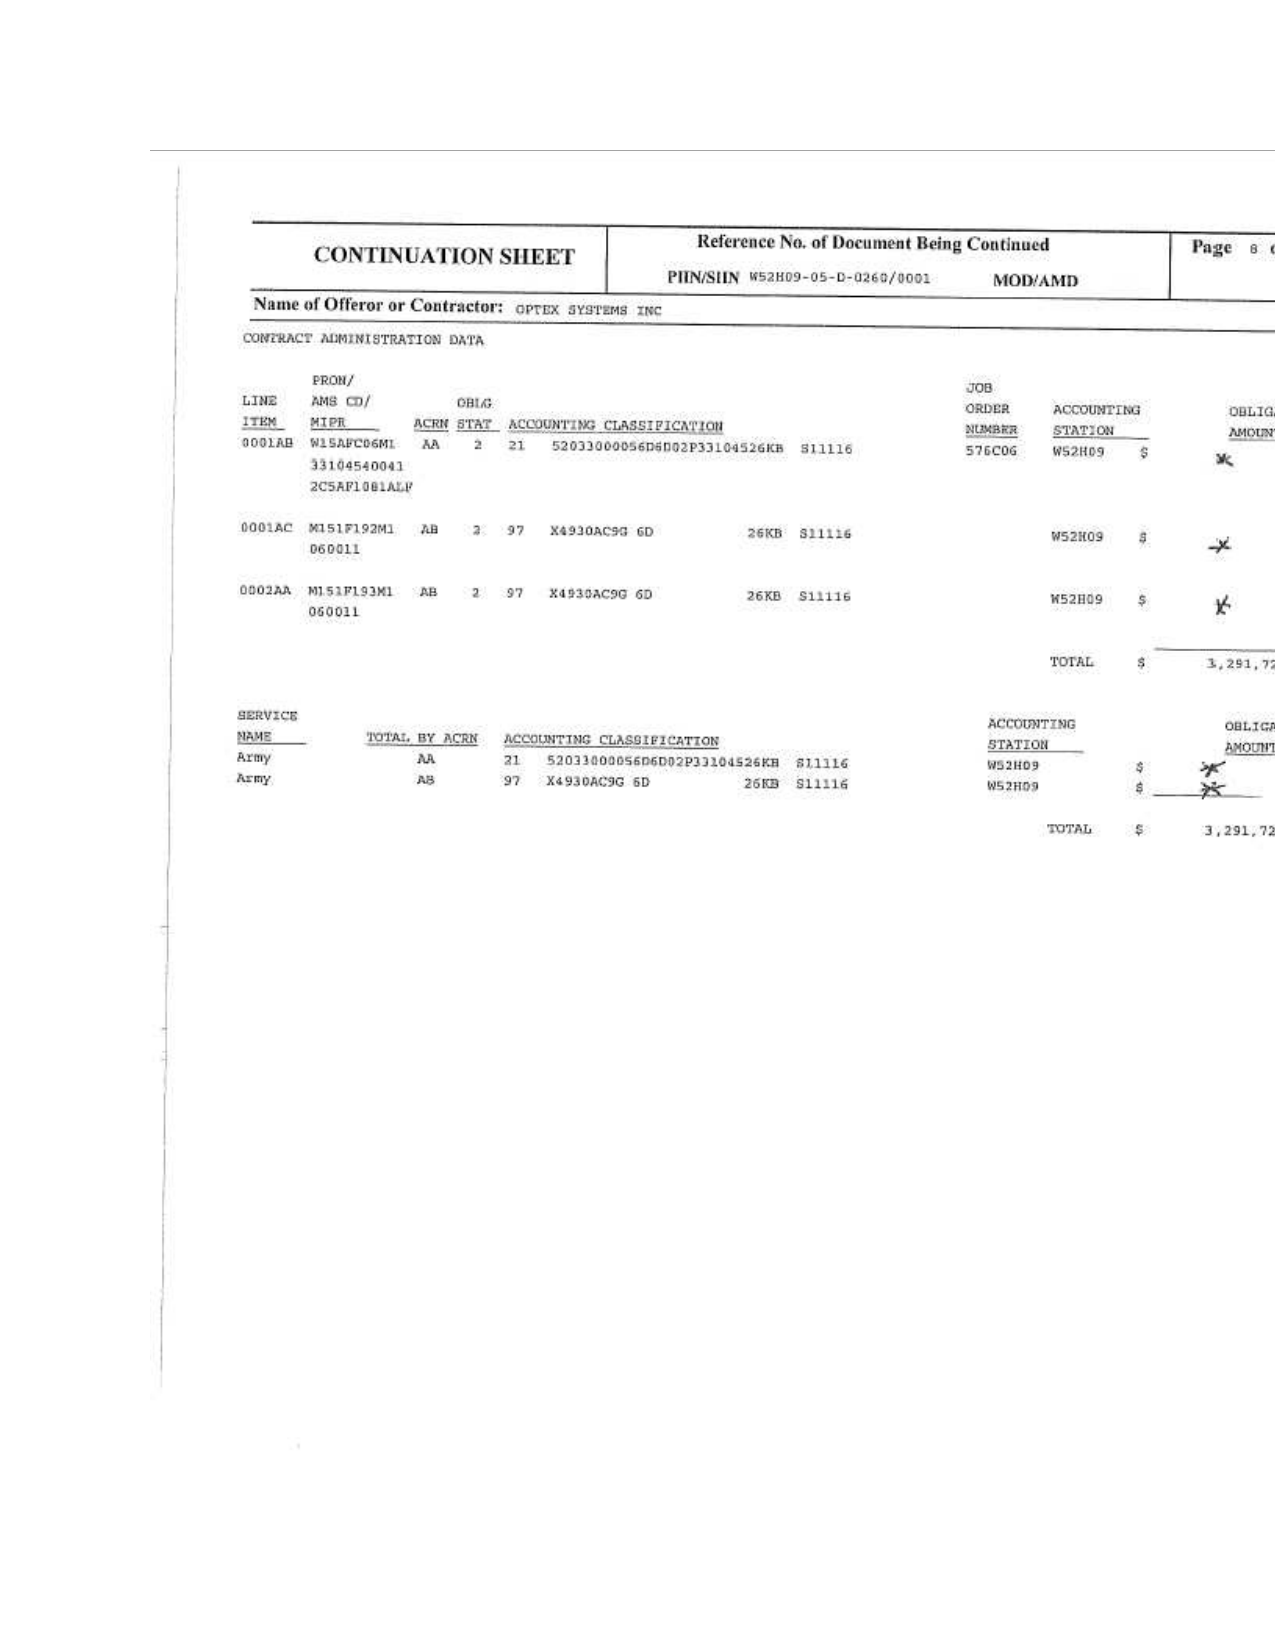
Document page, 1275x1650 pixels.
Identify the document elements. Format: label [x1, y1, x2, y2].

picture [150, 150, 1275, 1501]
